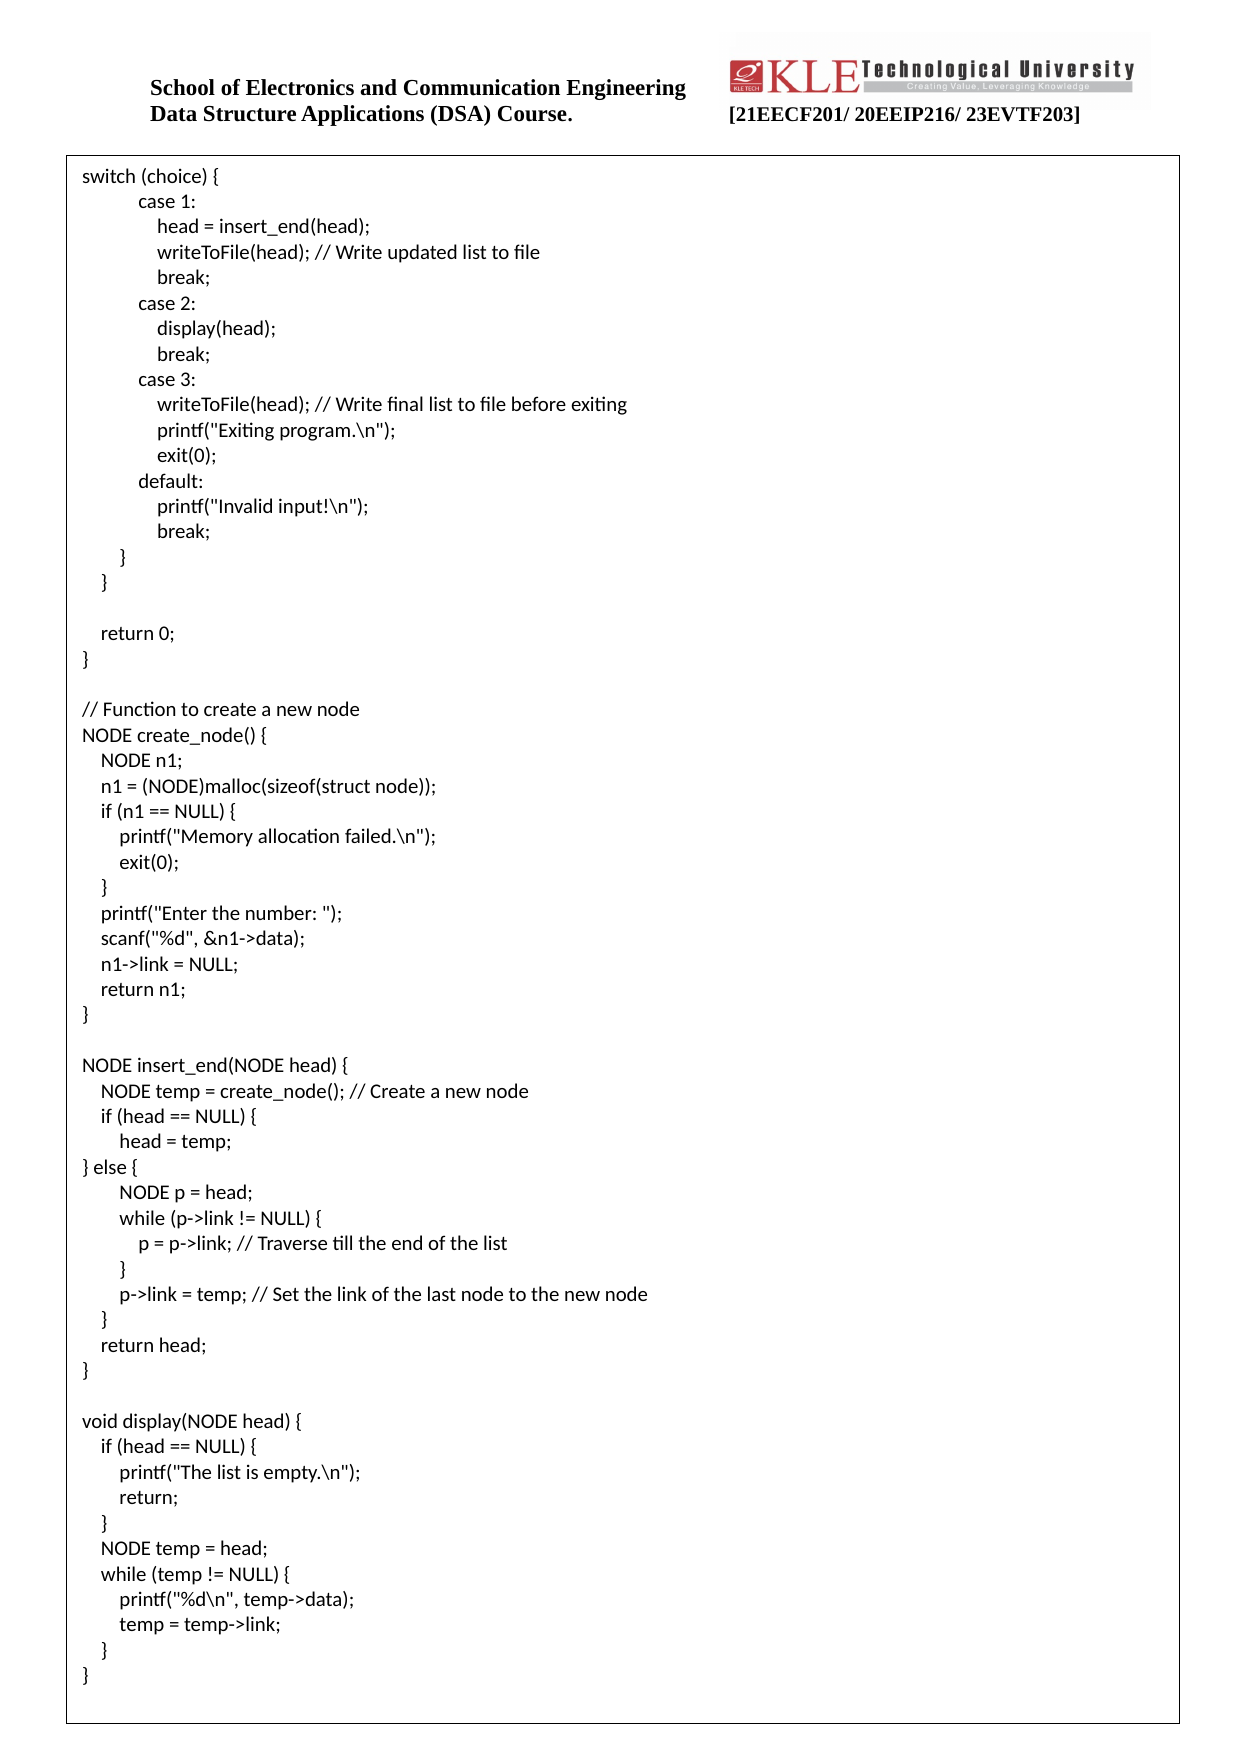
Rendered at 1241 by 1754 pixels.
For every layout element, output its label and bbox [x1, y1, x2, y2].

picture [719, 32, 1151, 110]
